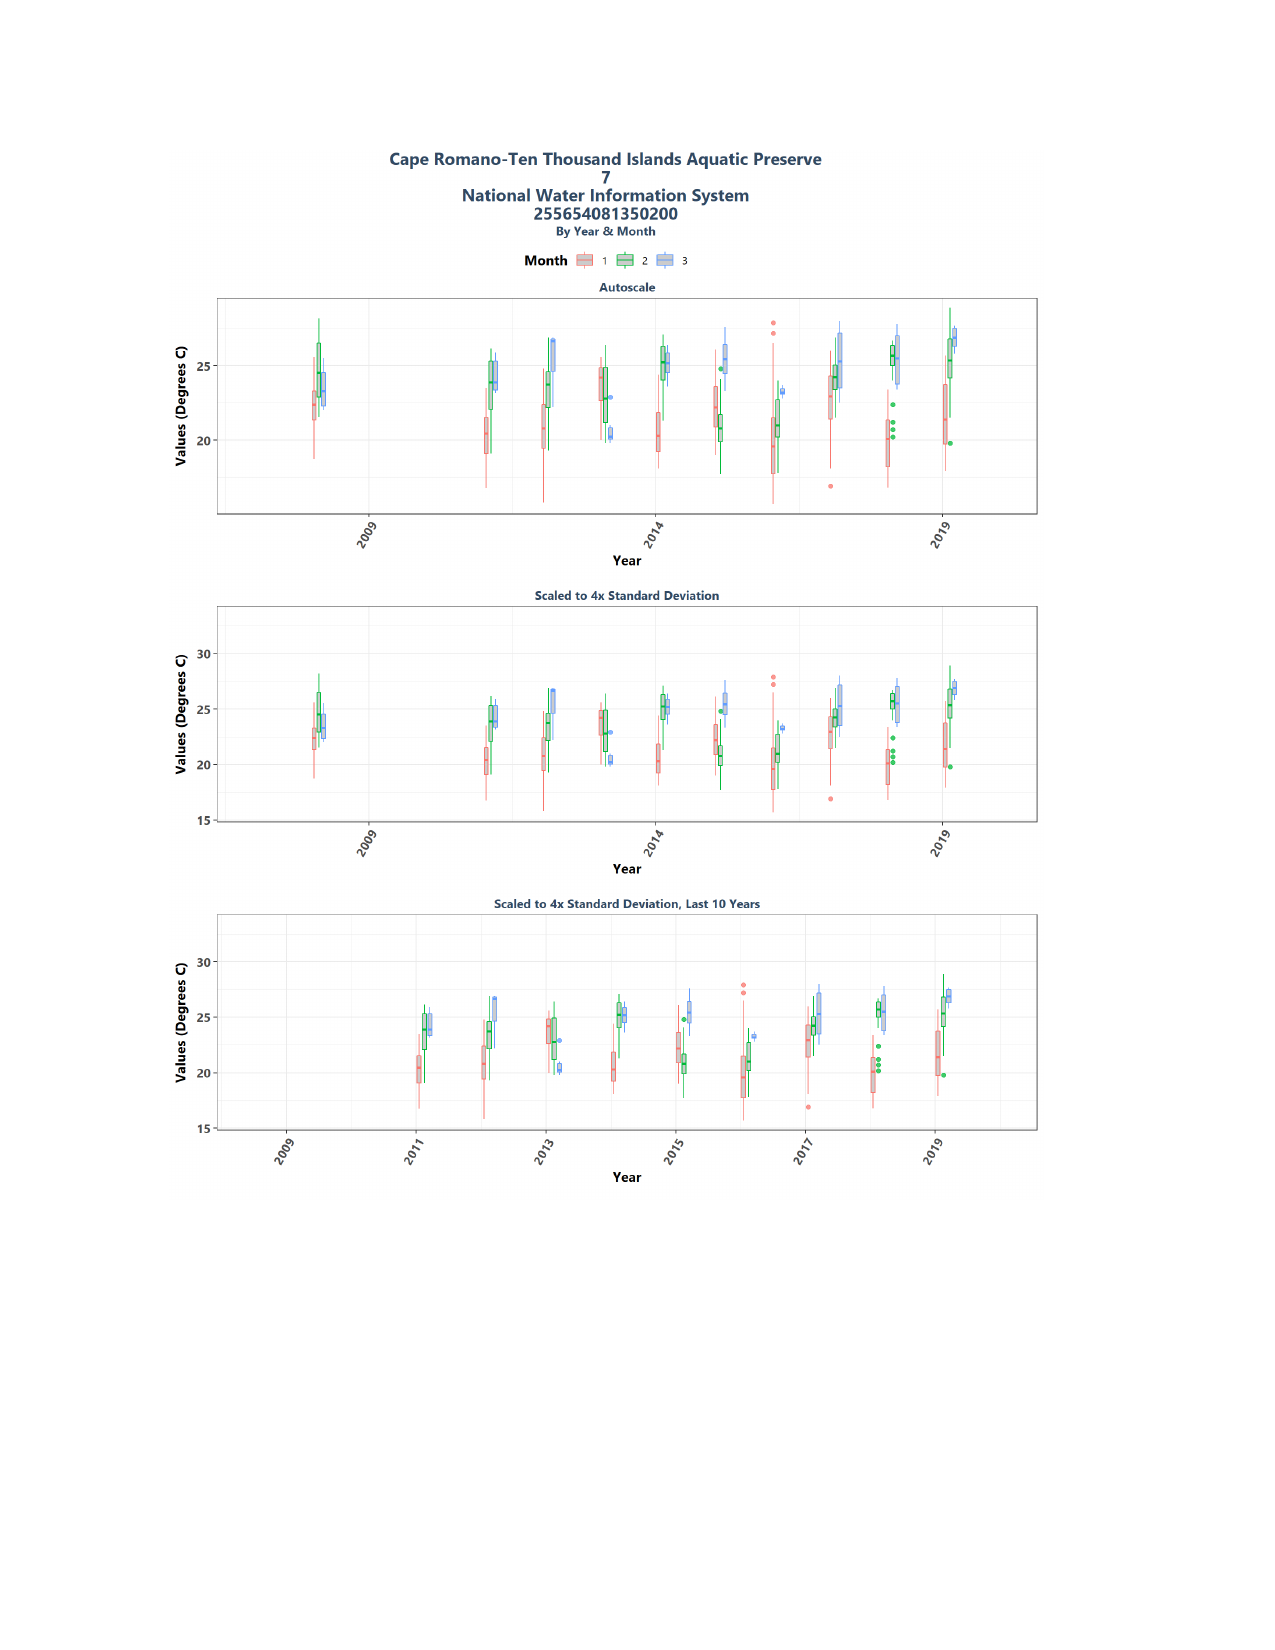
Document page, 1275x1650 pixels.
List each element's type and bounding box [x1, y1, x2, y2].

picture [168, 150, 1044, 1200]
